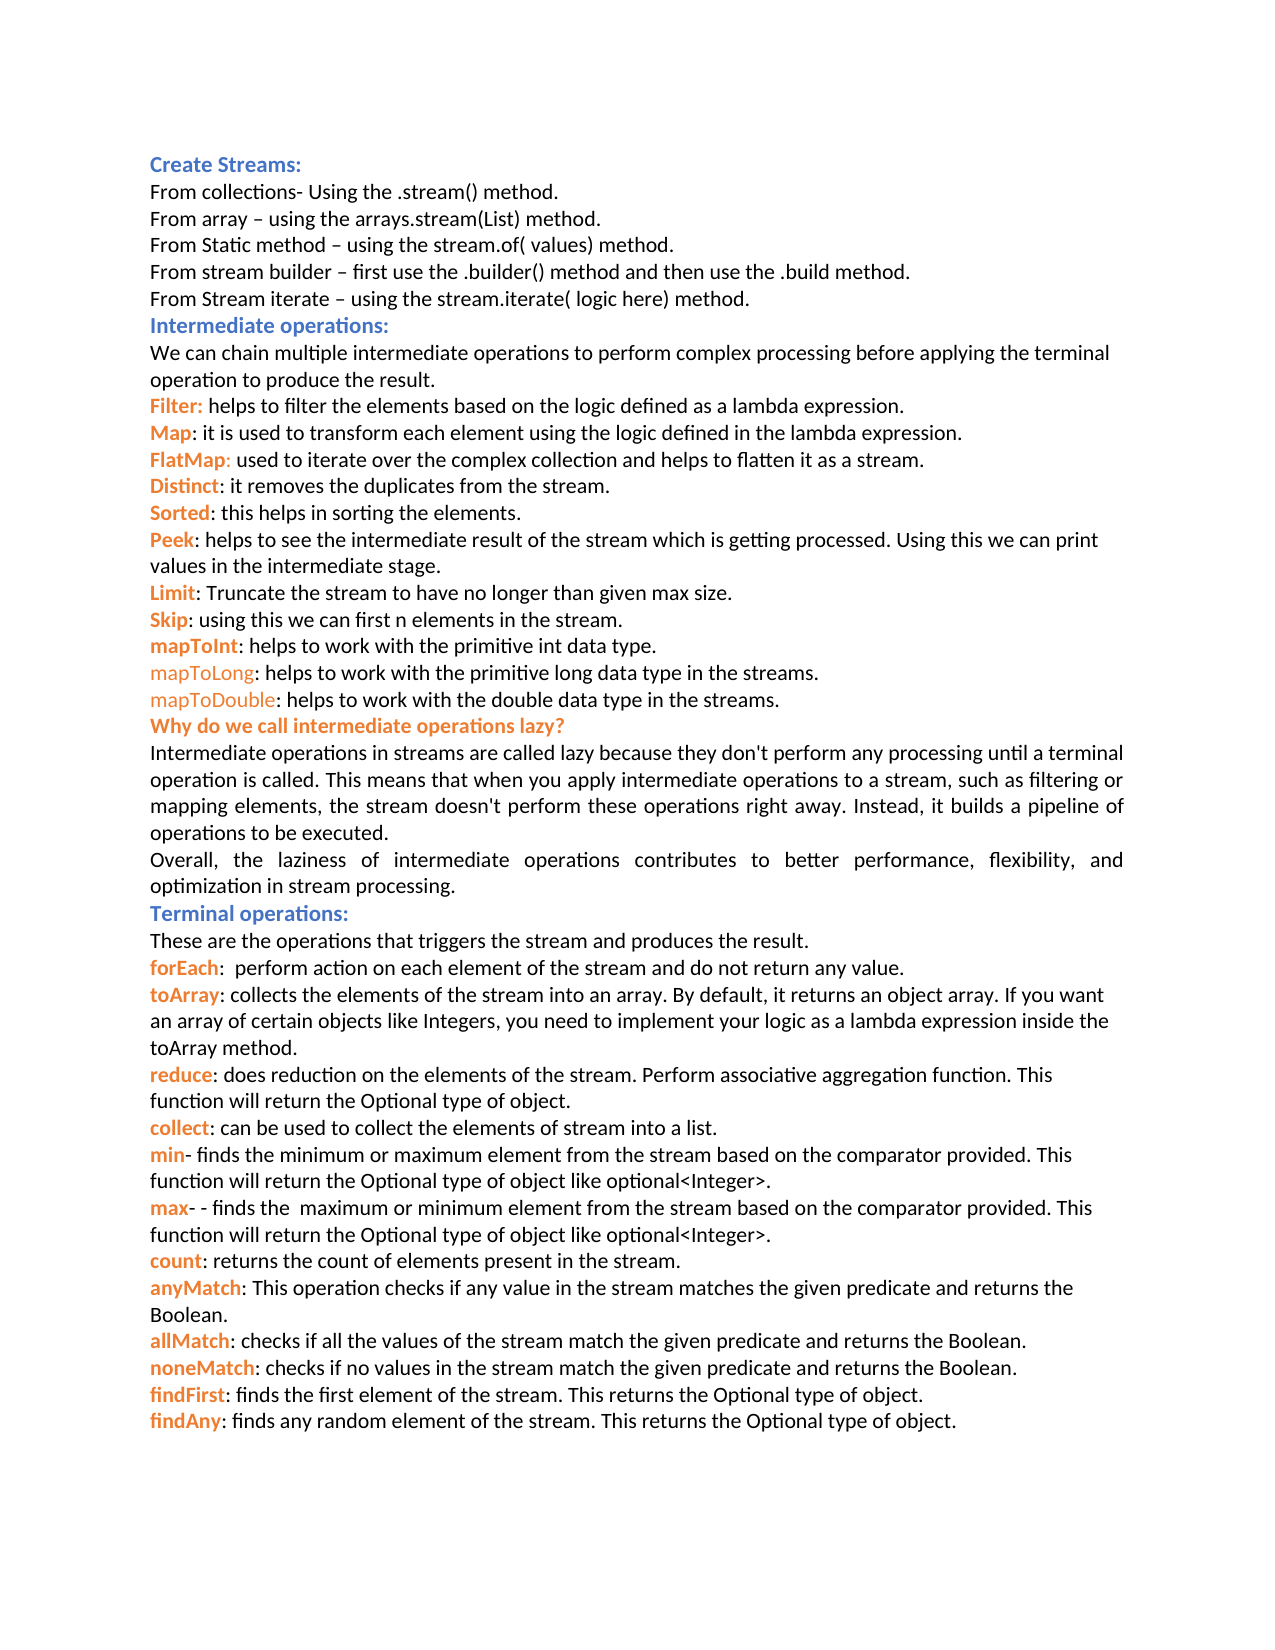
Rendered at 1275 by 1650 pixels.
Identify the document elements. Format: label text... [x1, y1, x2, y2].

text Sorted: this helps in sorting the elements. [150, 499, 1125, 526]
text Overall, the laziness of intermediate operations contributes to better performance, flexibility, and optimization in stream processing. [150, 846, 1125, 899]
text mapToDouble: helps to work with the double data type in the streams. [150, 686, 1125, 713]
subtitle Intermediate operations: [150, 311, 1125, 339]
text From Static method – using the stream.of( values) method. [150, 231, 1125, 258]
text Map: it is used to transform each element using the logic defined in the lambda expression. [150, 419, 1125, 446]
text Filter: helps to filter the elements based on the logic defined as a lambda expression. [150, 393, 1125, 419]
text mapToInt: helps to work with the primitive int data type. [150, 633, 1125, 659]
text Peek: helps to see the intermediate result of the stream which is getting processed. Using this we can print values in the intermediate stage. [150, 526, 1125, 579]
text From stream builder – first use the .builder() method and then use the .build method. [150, 258, 1125, 285]
text reduce: does reduction on the elements of the stream. Perform associative aggregation function. This function will return the Optional type of object. [150, 1061, 1125, 1114]
text Limit: Truncate the stream to have no longer than given max size. [150, 579, 1125, 606]
text Distinct: it removes the duplicates from the stream. [150, 473, 1125, 499]
text From array – using the arrays.stream(List) method. [150, 205, 1125, 231]
text findAny: finds any random element of the stream. This returns the Optional type of object. [150, 1407, 1125, 1434]
text Skip: using this we can first n elements in the stream. [150, 606, 1125, 633]
text max- - finds the maximum or minimum element from the stream based on the comparator provided. This function will return the Optional type of object like optional<Integer>. [150, 1194, 1125, 1247]
text From Stream iterate – using the stream.iterate( logic here) method. [150, 285, 1125, 311]
text noneMatch: checks if no values in the stream match the given predicate and returns the Boolean. [150, 1354, 1125, 1381]
text toArray: collects the elements of the stream into an array. By default, it returns an object array. If you want an array of certain objects like Integers, you need to implement your logic as a lambda expression inside the toArray method. [150, 981, 1125, 1061]
text allMatch: checks if all the values of the stream match the given predicate and returns the Boolean. [150, 1327, 1125, 1354]
text anyMatch: This operation checks if any value in the stream matches the given predicate and returns the Boolean. [150, 1274, 1125, 1327]
text min- finds the minimum or maximum element from the stream based on the comparator provided. This function will return the Optional type of object like optional<Integer>. [150, 1141, 1125, 1194]
text FlatMap: used to iterate over the complex collection and helps to flatten it as a stream. [150, 446, 1125, 473]
text We can chain multiple intermediate operations to perform complex processing before applying the terminal operation to produce the result. [150, 339, 1125, 393]
text From collections- Using the .stream() method. [150, 178, 1125, 205]
text forEach: perform action on each element of the stream and do not return any value. [150, 954, 1125, 981]
text Intermediate operations in streams are called lazy because they don't perform any processing until a terminal operation is called. This means that when you apply intermediate operations to a stream, such as filtering or mapping elements, the stream doesn't perform these operations right away. Instead, it builds a pipeline of operations to be executed. [150, 739, 1125, 846]
text collect: can be used to collect the elements of stream into a list. [150, 1114, 1125, 1141]
text findFirst: finds the first element of the stream. This returns the Optional type of object. [150, 1381, 1125, 1407]
subtitle Create Streams: [150, 150, 1125, 178]
text mapToLong: helps to work with the primitive long data type in the streams. [150, 659, 1125, 686]
text count: returns the count of elements present in the stream. [150, 1247, 1125, 1274]
text These are the operations that triggers the stream and produces the result. [150, 927, 1125, 954]
text Why do we call intermediate operations lazy? [150, 713, 1125, 739]
subtitle Terminal operations: [150, 899, 1125, 927]
